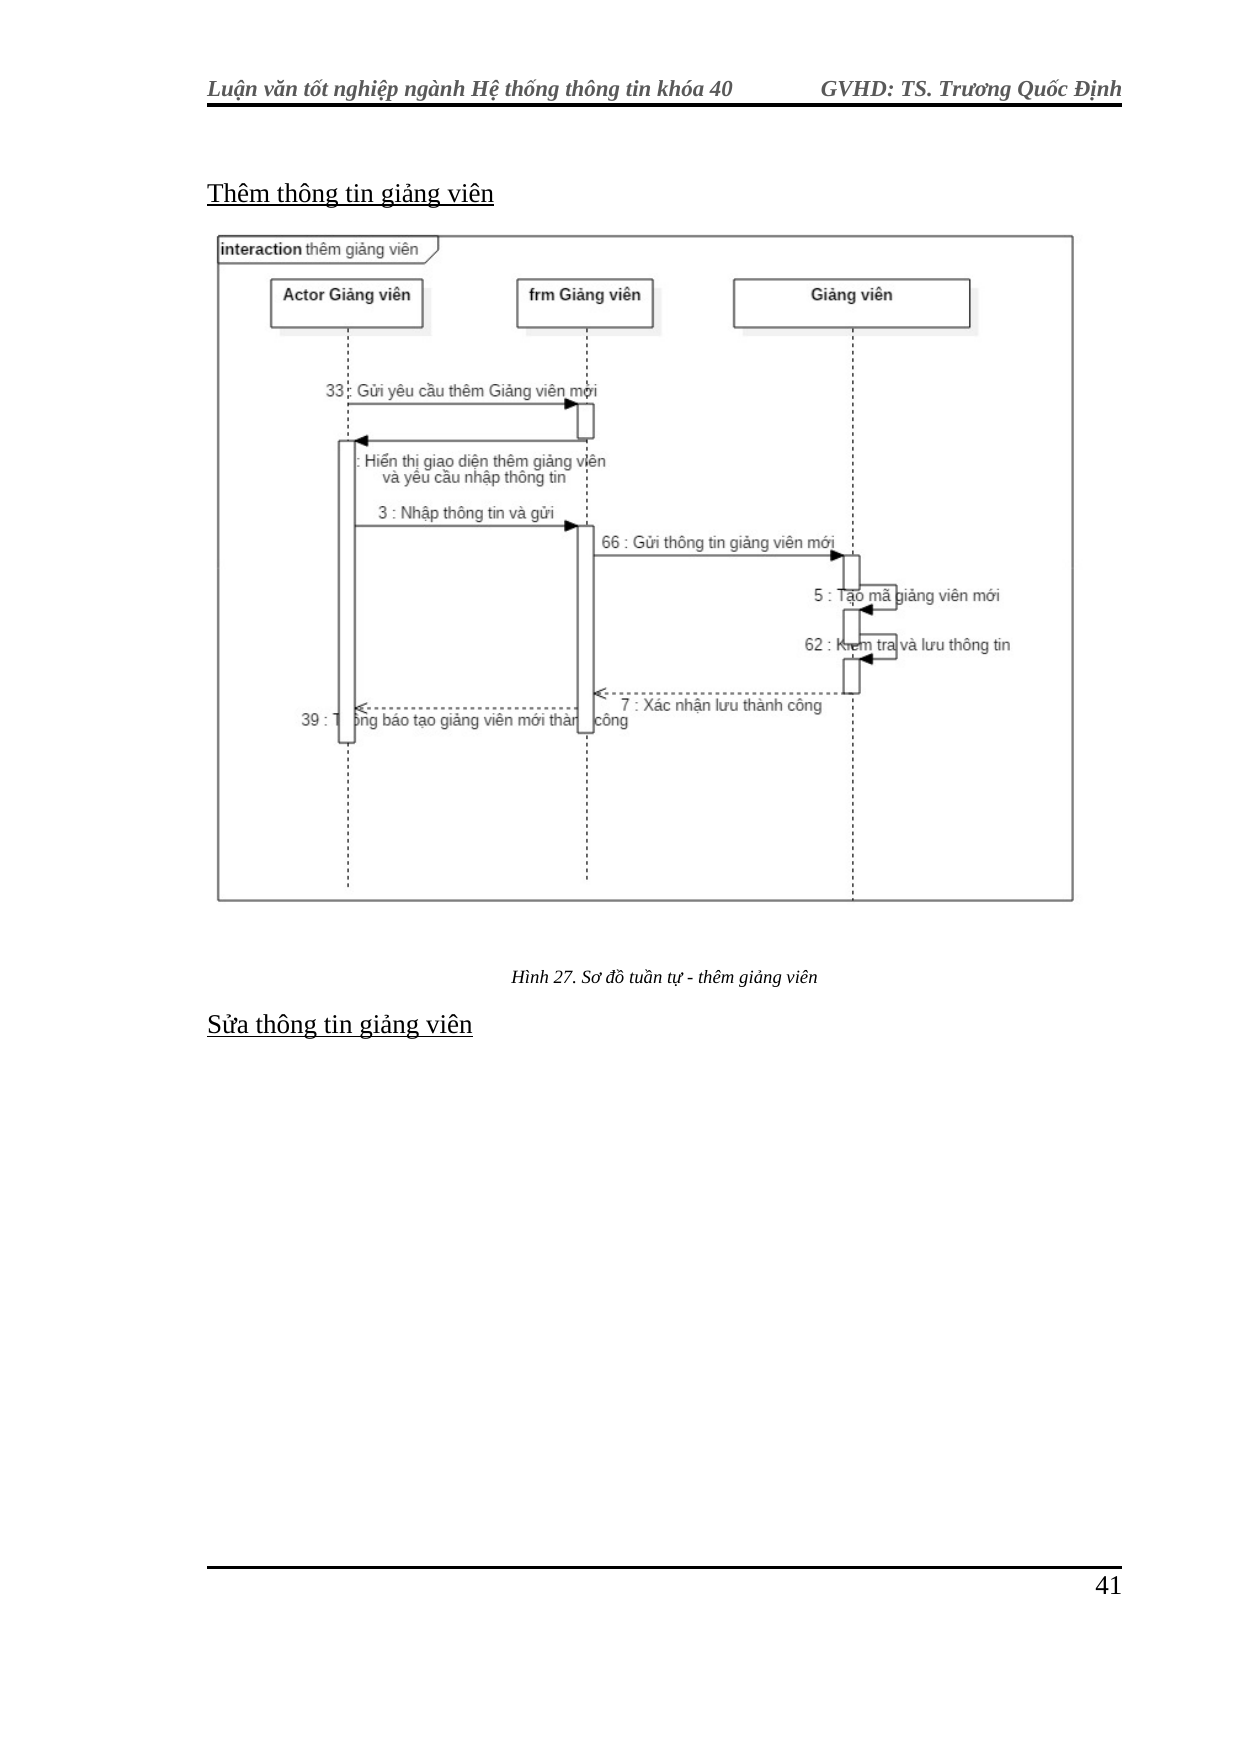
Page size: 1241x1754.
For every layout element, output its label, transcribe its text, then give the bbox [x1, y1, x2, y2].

text Thêm thông tin giảng viên [207, 177, 1122, 208]
picture [206, 224, 1122, 950]
text Sửa thông tin giảng viên [207, 1008, 1122, 1039]
